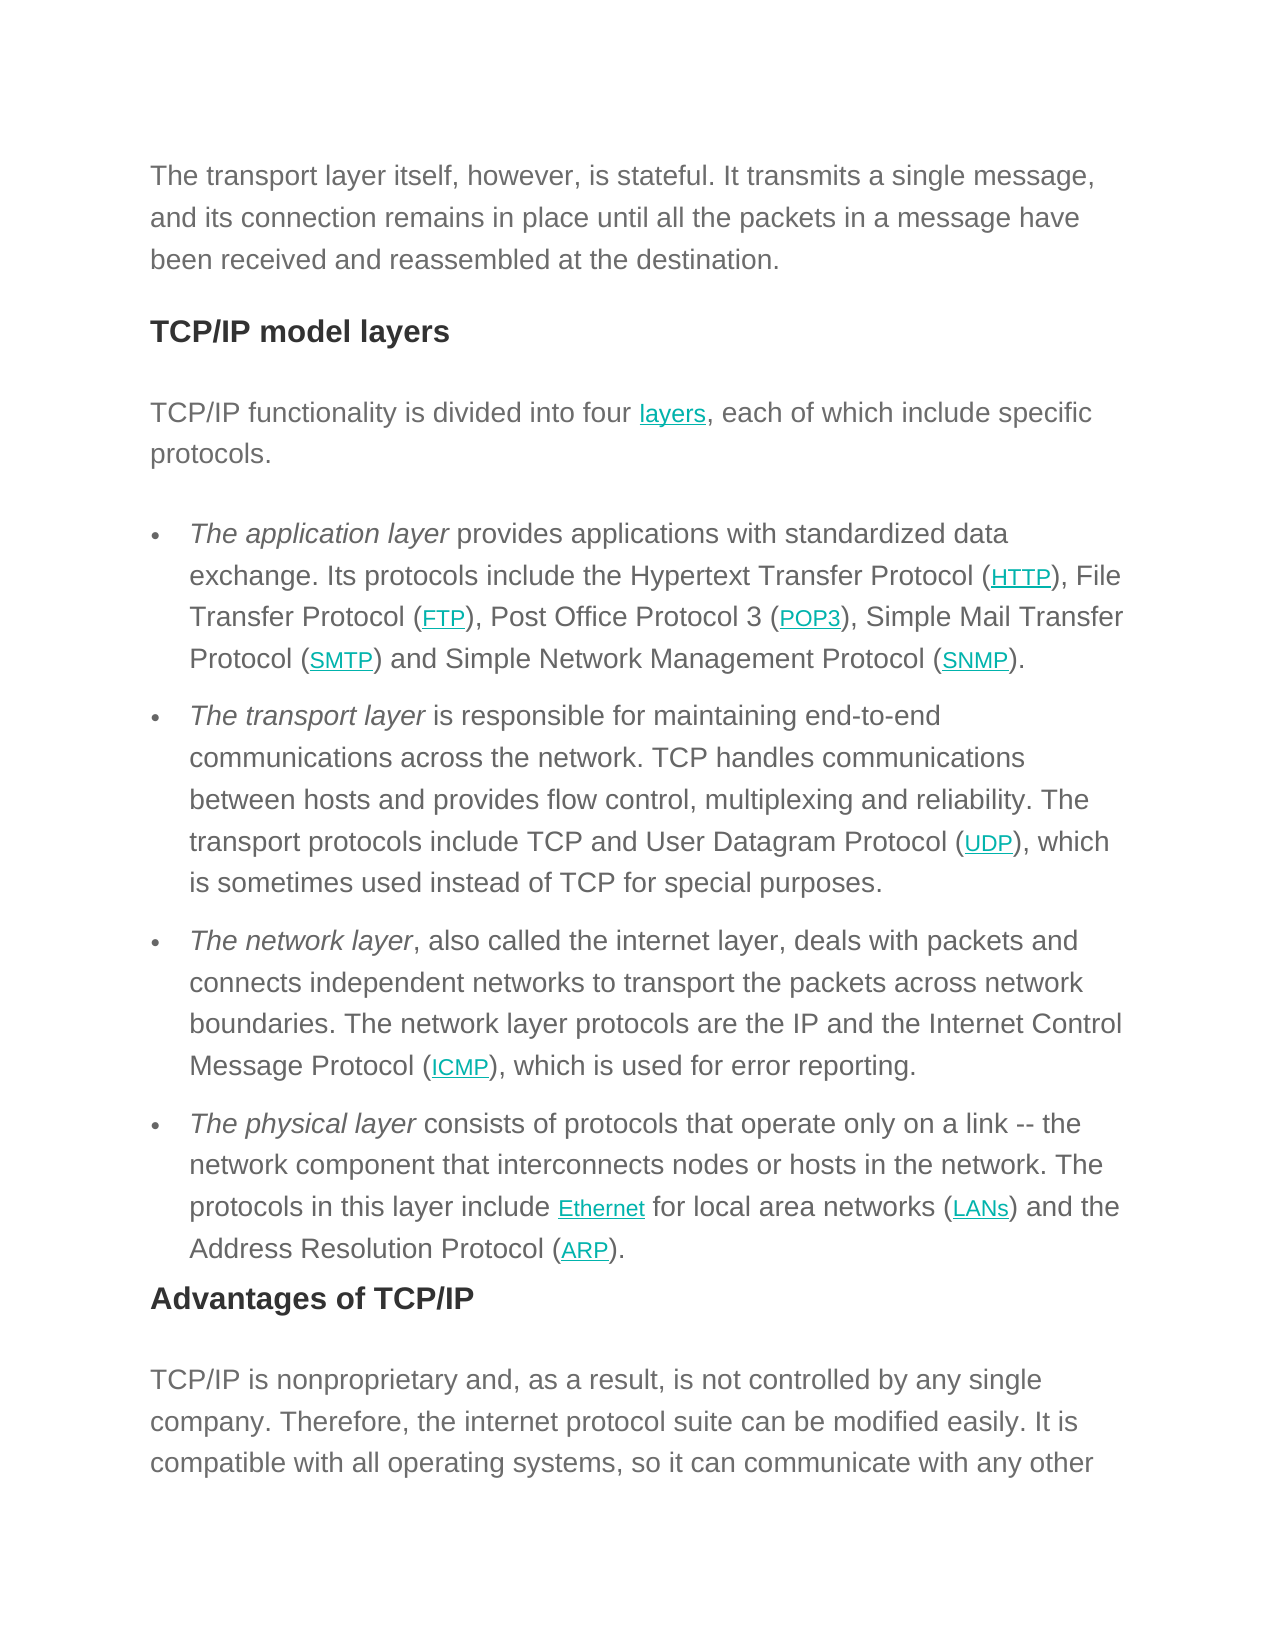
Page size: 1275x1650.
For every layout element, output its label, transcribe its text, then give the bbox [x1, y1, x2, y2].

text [150, 1353, 1125, 1479]
subtitle TCP/IP model layers [150, 313, 1125, 349]
list The network layer, also called the internet layer, deals with packets and connects independent networks to transport the packets across network boundaries. The network layer protocols are the IP and the Internet Control Message Protocol (ICMP), which is used for error reporting. [152, 914, 1125, 1082]
list The transport layer is responsible for maintaining end-to-end communications across the network. TCP handles communications between hosts and provides flow control, multiplexing and reliability. The transport protocols include TCP and User Datagram Protocol (UDP), which is sometimes used instead of TCP for special purposes. [152, 690, 1125, 899]
text The transport layer itself, however, is stateful. It transmits a single message, and its connection remains in place until all the packets in a message have been received and reassembled at the destination. [150, 150, 1125, 275]
list The physical layer consists of protocols that operate only on a link -- the network component that interconnects nodes or hosts in the network. The protocols in this layer include Ethernet for local area networks (LANs) and the Address Resolution Protocol (ARP). [152, 1097, 1125, 1264]
subtitle Advantages of TCP/IP [150, 1280, 1125, 1316]
text TCP/IP functionality is divided into four layers, each of which include specific protocols. [150, 386, 1125, 470]
list The application layer provides applications with standardized data exchange. Its protocols include the Hypertext Transfer Protocol (HTTP), File Transfer Protocol (FTP), Post Office Protocol 3 (POP3), Simple Mail Transfer Protocol (SMTP) and Simple Network Management Protocol (SNMP). [152, 507, 1125, 674]
